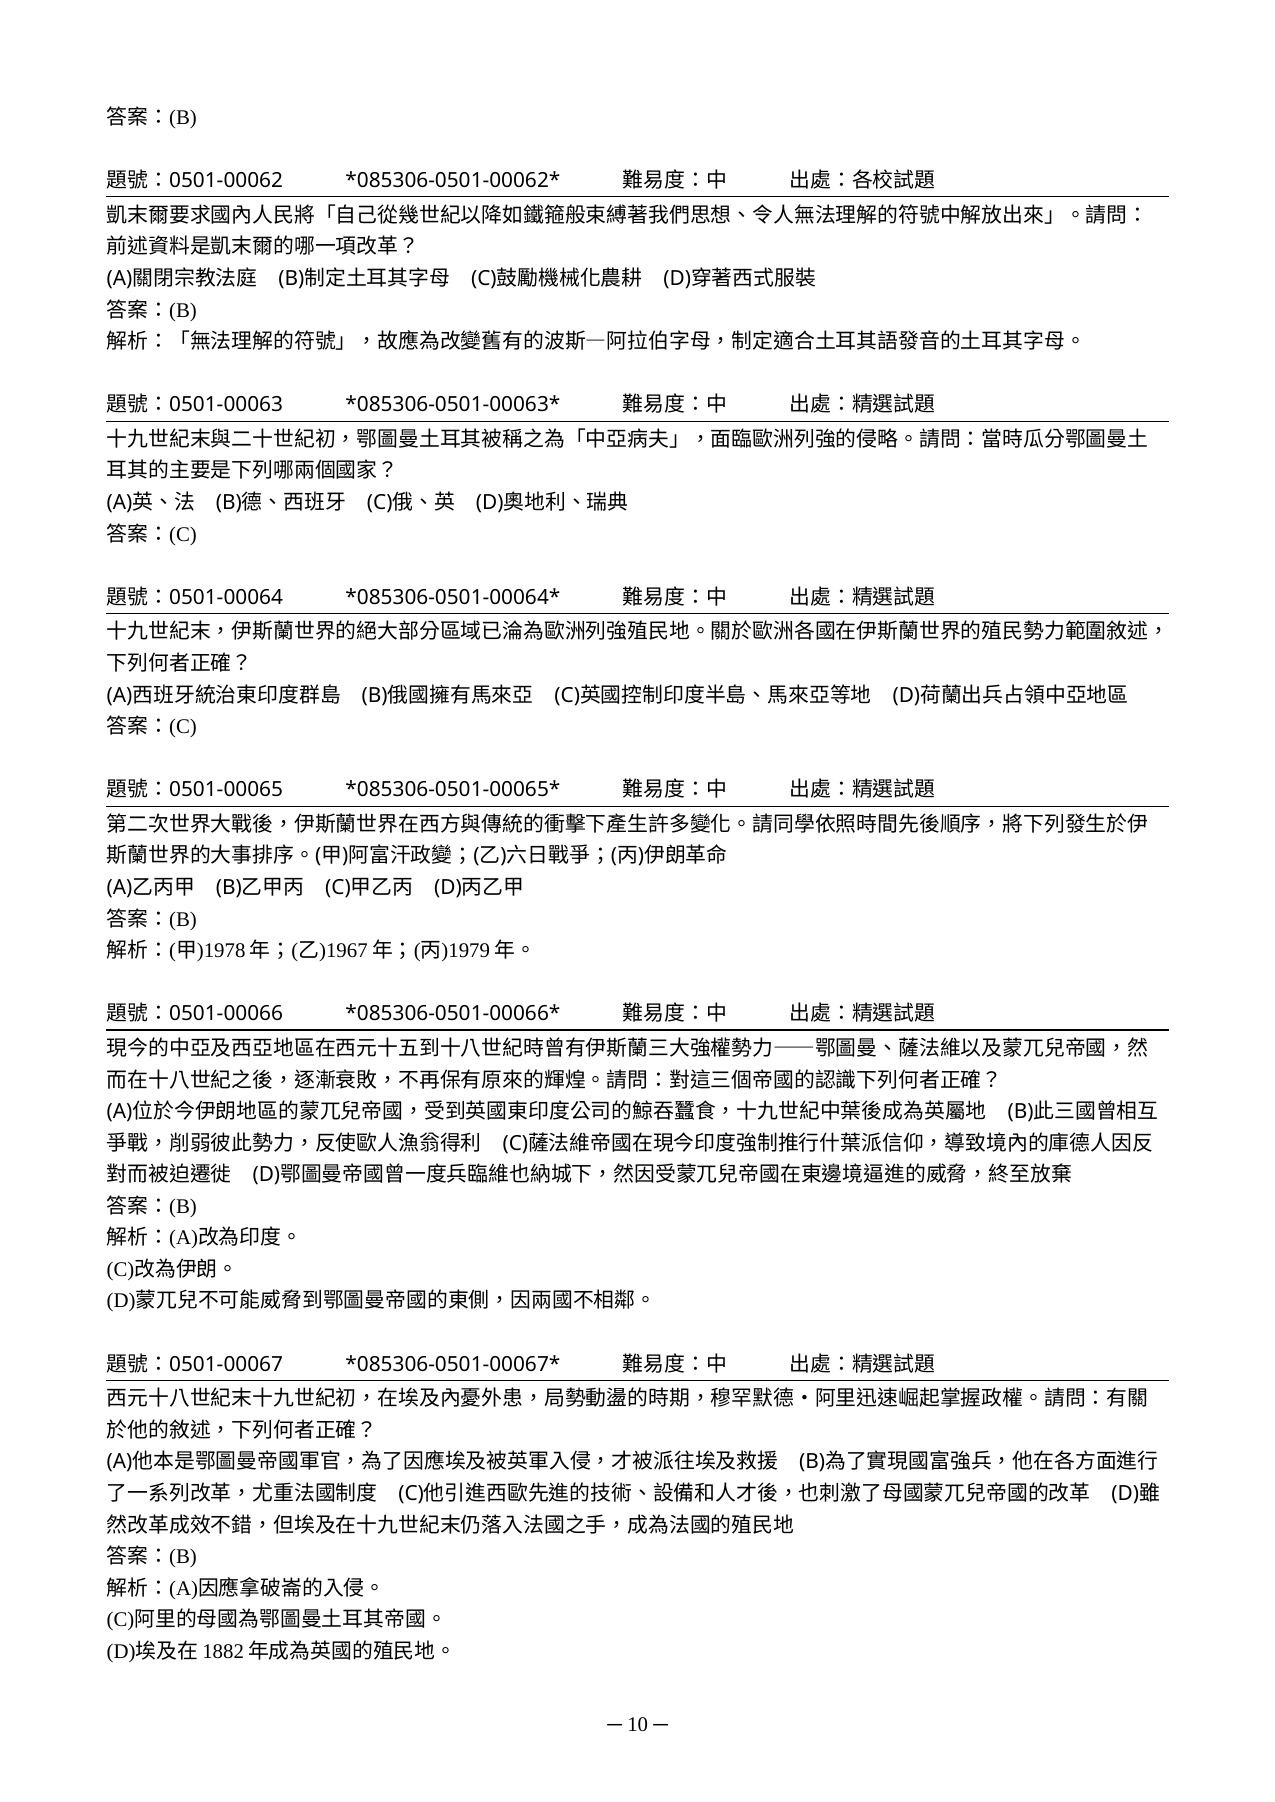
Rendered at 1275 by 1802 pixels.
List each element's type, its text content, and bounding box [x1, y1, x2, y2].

text 解析：(甲)1978年；(乙)1967年；(丙)1979年。 [106, 933, 1169, 964]
text 題號：0501-00065 *085306-0501-00065* 難易度：中 出處：精選試題 [106, 772, 1169, 806]
text 答案：(C) [106, 516, 1169, 548]
text 第二次世界大戰後，伊斯蘭世界在西方與傳統的衝擊下產生許多變化。請同學依照時間先後順序，將下列發生於伊斯蘭世界的大事排序。(甲)阿富汗政變；(乙)六日戰爭；(丙)伊朗革命 (A)乙丙甲 (B)乙甲丙 (C)甲乙丙 (D)丙乙甲 [106, 807, 1169, 901]
text 題號：0501-00062 *085306-0501-00062* 難易度：中 出處：各校試題 [106, 163, 1169, 196]
text 現今的中亞及西亞地區在西元十五到十八世紀時曾有伊斯蘭三大強權勢力——鄂圖曼、薩法維以及蒙兀兒帝國，然而在十八世紀之後，逐漸衰敗，不再保有原來的輝煌。請問：對這三個帝國的認識下列何者正確？ (A)位於今伊朗地區的蒙兀兒帝國，受到英國東印度公司的鯨吞蠶食，十九世紀中葉後成為英屬地 (B)此三國曾相互爭戰，削弱彼此勢力，反使歐人漁翁得利 (C)薩法維帝國在現今印度強制推行什葉派信仰，導致境內的庫德人因反對而被迫遷徙 (D)鄂圖曼帝國曾一度兵臨維也納城下，然因受蒙兀兒帝國在東邊境逼進的威脅，終至放棄 [106, 1031, 1169, 1188]
text 答案：(B) [106, 901, 1169, 933]
text 答案：(B) [106, 1188, 1169, 1220]
text 解析：(A)改為印度。 (C)改為伊朗。 (D)蒙兀兒不可能威脅到鄂圖曼帝國的東側，因兩國不相鄰。 [106, 1220, 1169, 1315]
text 題號：0501-00064 *085306-0501-00064* 難易度：中 出處：精選試題 [106, 579, 1169, 613]
text 十九世紀末與二十世紀初，鄂圖曼土耳其被稱之為「中亞病夫」，面臨歐洲列強的侵略。請問：當時瓜分鄂圖曼土耳其的主要是下列哪兩個國家？ (A)英、法 (B)德、西班牙 (C)俄、英 (D)奧地利、瑞典 [106, 422, 1169, 516]
text 解析：「無法理解的符號」，故應為改變舊有的波斯—阿拉伯字母，制定適合土耳其語發音的土耳其字母。 [106, 324, 1169, 355]
text 答案：(B) [106, 1539, 1169, 1570]
text 題號：0501-00067 *085306-0501-00067* 難易度：中 出處：精選試題 [106, 1346, 1169, 1380]
text 答案：(C) [106, 709, 1169, 740]
text 解析：(A)因應拿破崙的入侵。 (C)阿里的母國為鄂圖曼土耳其帝國。 (D)埃及在1882年成為英國的殖民地。 [106, 1570, 1169, 1665]
text 題號：0501-00063 *085306-0501-00063* 難易度：中 出處：精選試題 [106, 387, 1169, 421]
text 十九世紀末，伊斯蘭世界的絕大部分區域已淪為歐洲列強殖民地。關於歐洲各國在伊斯蘭世界的殖民勢力範圍敘述，下列何者正確？ (A)西班牙統治東印度群島 (B)俄國擁有馬來亞 (C)英國控制印度半島、馬來亞等地 (D)荷蘭出兵占領中亞地區 [106, 614, 1169, 709]
text 答案：(B) [106, 292, 1169, 324]
text 題號：0501-00066 *085306-0501-00066* 難易度：中 出處：精選試題 [106, 996, 1169, 1029]
text 凱末爾要求國內人民將「自己從幾世紀以降如鐵箍般束縛著我們思想、令人無法理解的符號中解放出來」。請問：前述資料是凱末爾的哪一項改革？ (A)關閉宗教法庭 (B)制定土耳其字母 (C)鼓勵機械化農耕 (D)穿著西式服裝 [106, 197, 1169, 292]
text 西元十八世紀末十九世紀初，在埃及內憂外患，局勢動盪的時期，穆罕默德‧阿里迅速崛起掌握政權。請問：有關於他的敘述，下列何者正確？ (A)他本是鄂圖曼帝國軍官，為了因應埃及被英軍入侵，才被派往埃及救援 (B)為了實現國富強兵，他在各方面進行了一系列改革，尤重法國制度 (C)他引進西歐先進的技術、設備和人才後，也刺激了母國蒙兀兒帝國的改革 (D)雖然改革成效不錯，但埃及在十九世紀末仍落入法國之手，成為法國的殖民地 [106, 1381, 1169, 1539]
text 答案：(B) [106, 100, 1169, 131]
